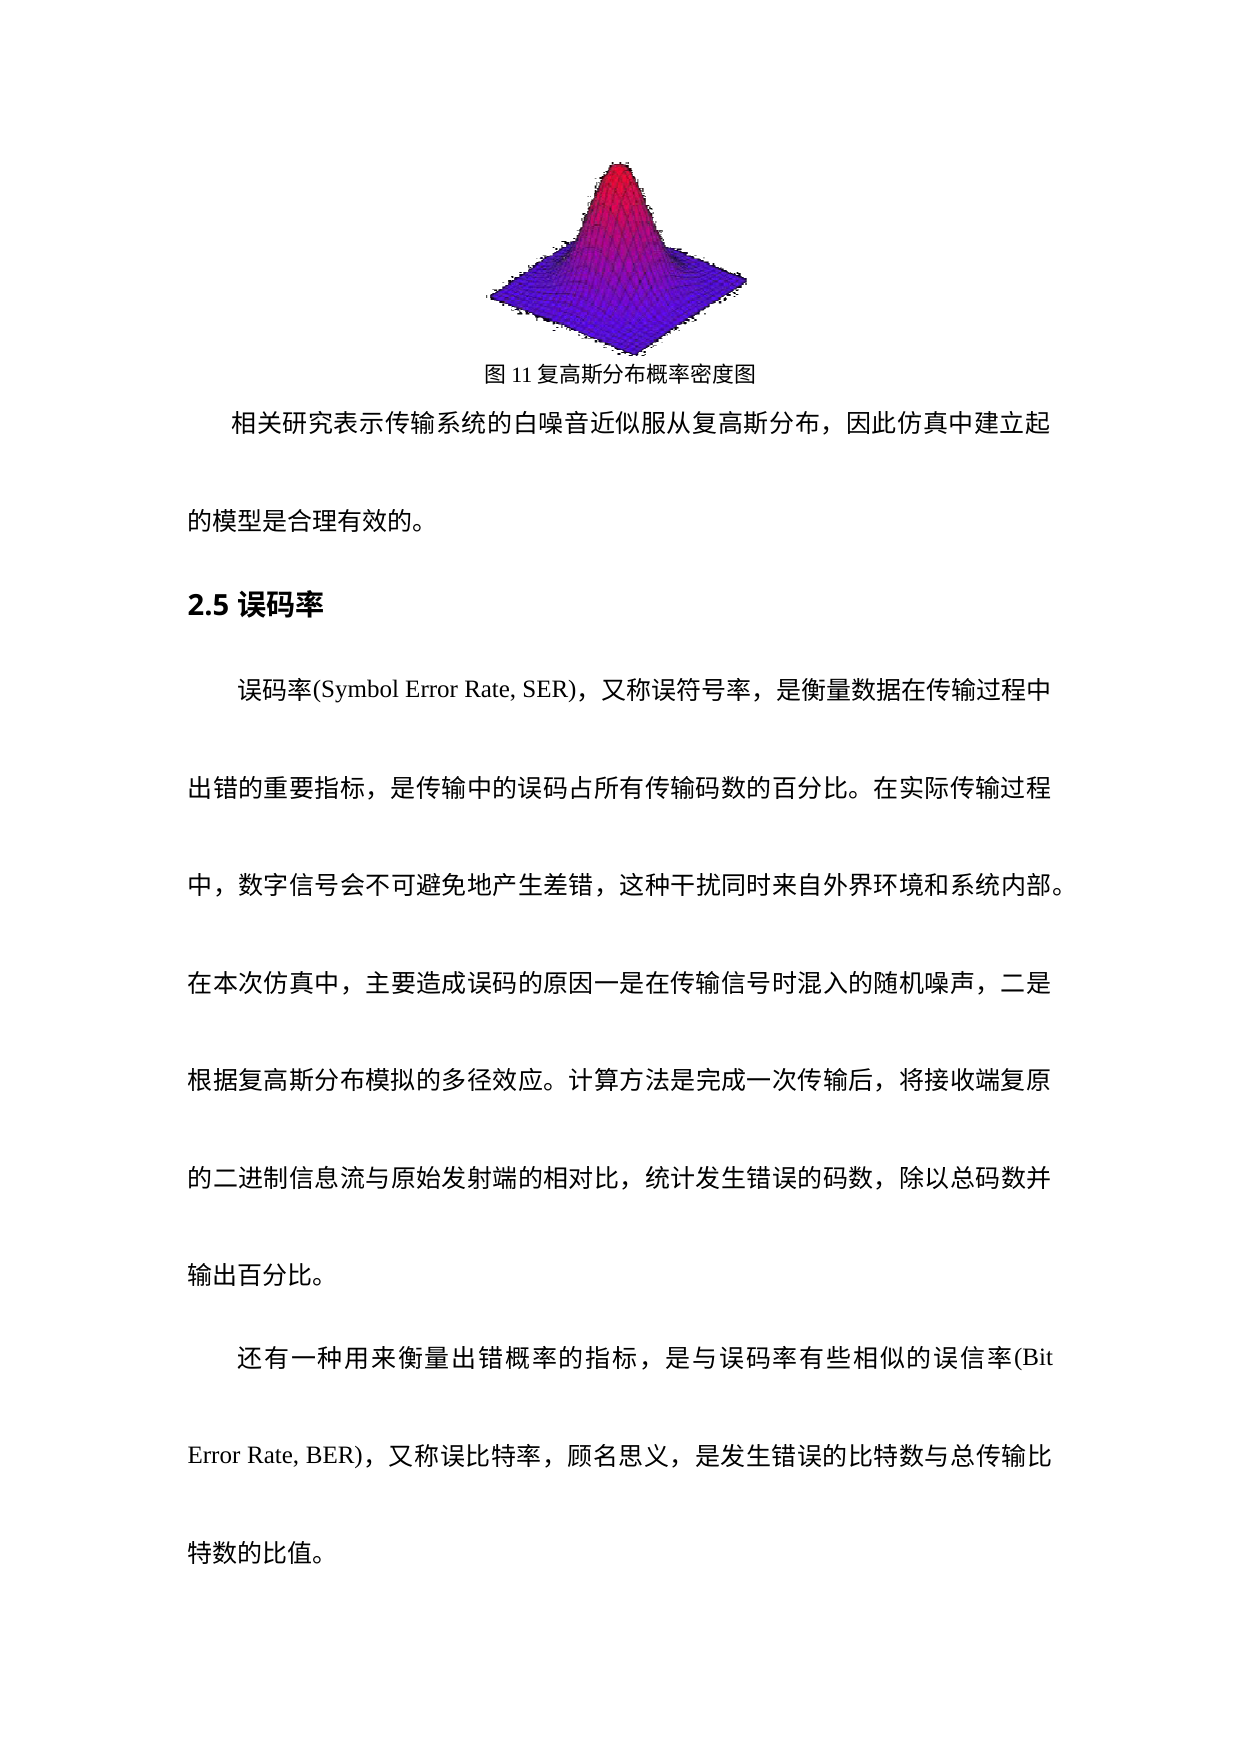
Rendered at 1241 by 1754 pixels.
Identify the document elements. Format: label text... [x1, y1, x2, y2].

text 误码率(Symbol Error Rate, SER)，又称误符号率，是衡量数据在传输过程中出错的重要指标，是传输中的误码占所有传输码数的百分比。在实际传输过程中，数字信号会不可避免地产生差错，这种干扰同时来自外界环境和系统内部。在本次仿真中，主要造成误码的原因一是在传输信号时混入的随机噪声，二是根据复高斯分布模拟的多径效应。计算方法是完成一次传输后，将接收端复原的二进制信息流与原始发射端的相对比，统计发生错误的码数，除以总码数并输出百分比。 [187, 656, 1053, 1306]
text 图 11 复高斯分布概率密度图 [187, 357, 1053, 389]
text 相关研究表示传输系统的白噪音近似服从复高斯分布，因此仿真中建立起的模型是合理有效的。 [187, 389, 1053, 552]
picture [275, 162, 966, 356]
subtitle 2.5 误码率 [187, 570, 1053, 635]
text 还有一种用来衡量出错概率的指标，是与误码率有些相似的误信率(Bit Error Rate, BER)，又称误比特率，顾名思义，是发生错误的比特数与总传输比特数的比值。 [187, 1324, 1053, 1584]
